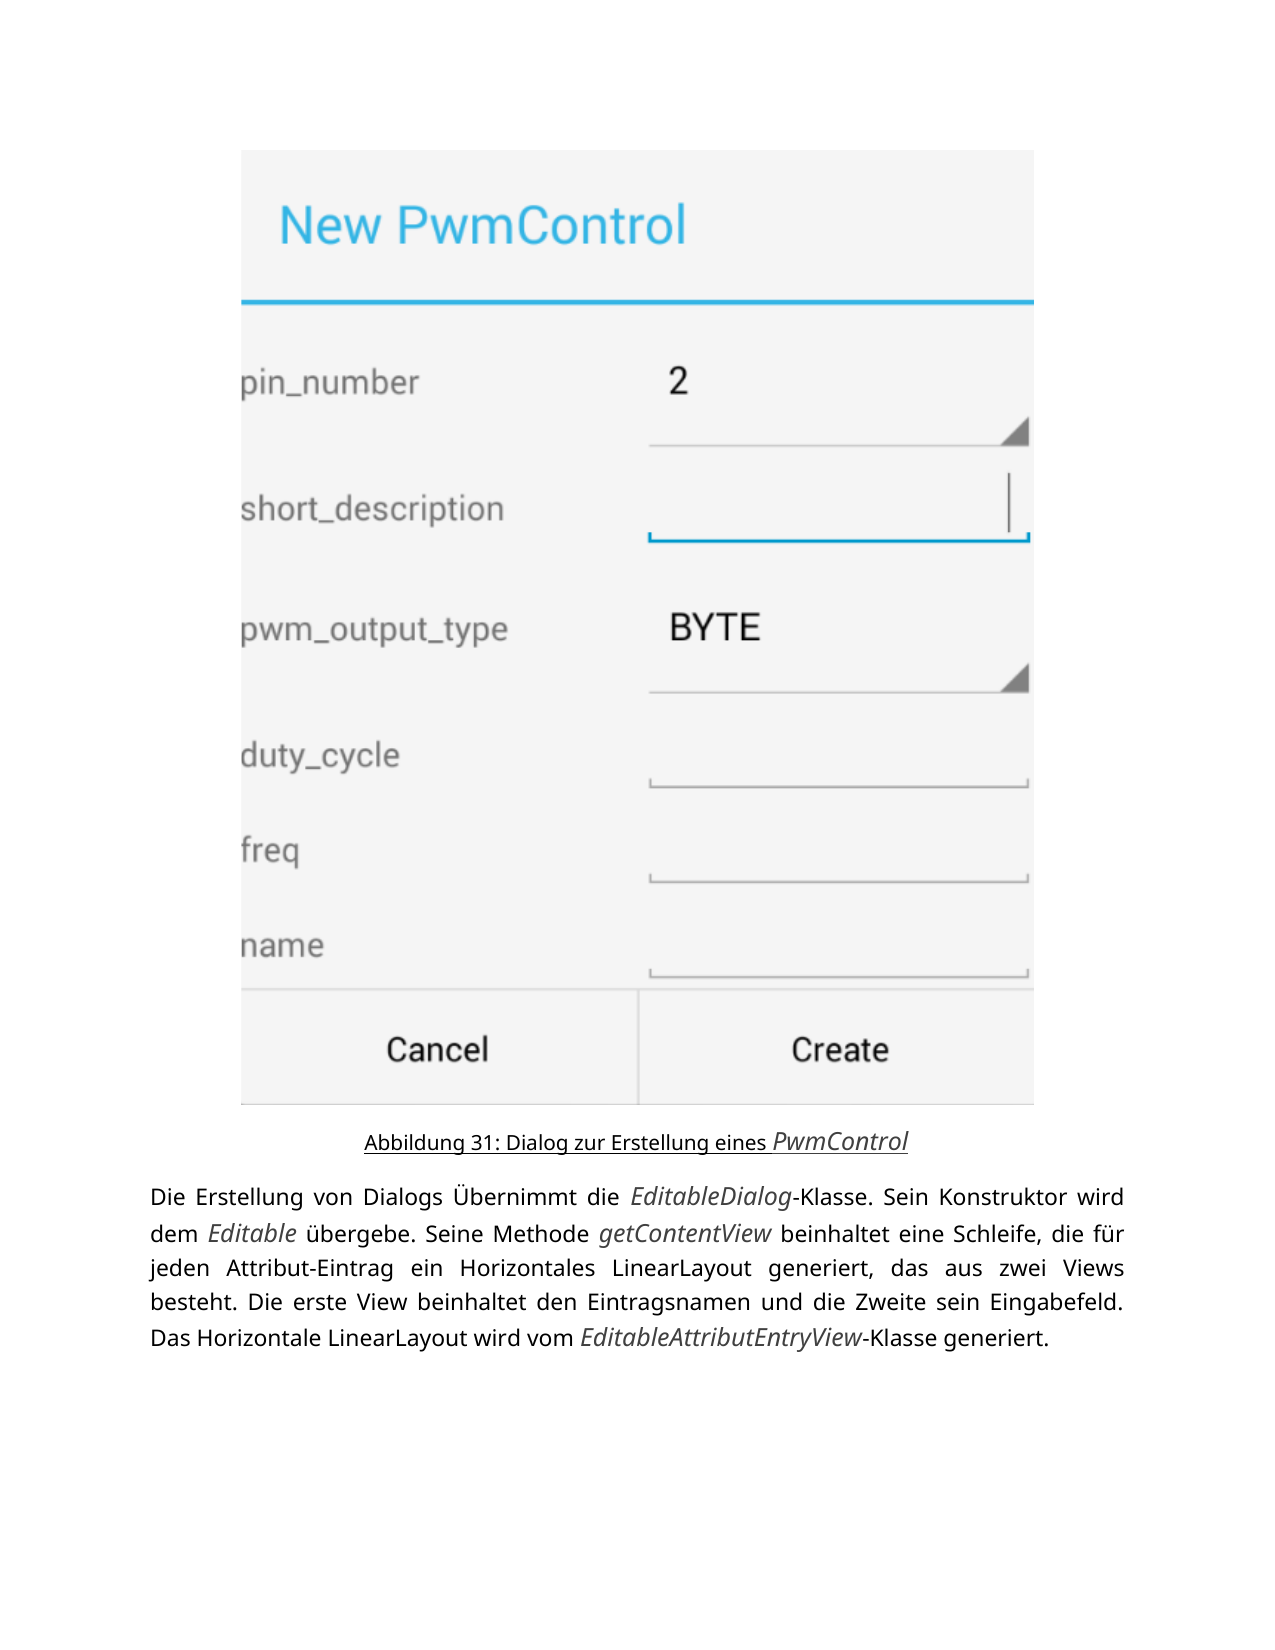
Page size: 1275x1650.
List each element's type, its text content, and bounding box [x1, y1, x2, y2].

picture [241, 150, 1034, 1105]
text Die Erstellung von Dialogs Übernimmt die EditableDialog-Klasse. Sein Konstruktor wird dem Editable übergebe. Seine Methode getContentView beinhaltet eine Schleife, die für jeden Attribut-Eintrag ein Horizontales LinearLayout generiert, das aus zwei Views besteht. Die erste View beinhaltet den Eintragsnamen und die Zweite sein Eingabefeld. Das Horizontale LinearLayout wird vom EditableAttributEntryView-Klasse generiert. [150, 1179, 1125, 1354]
